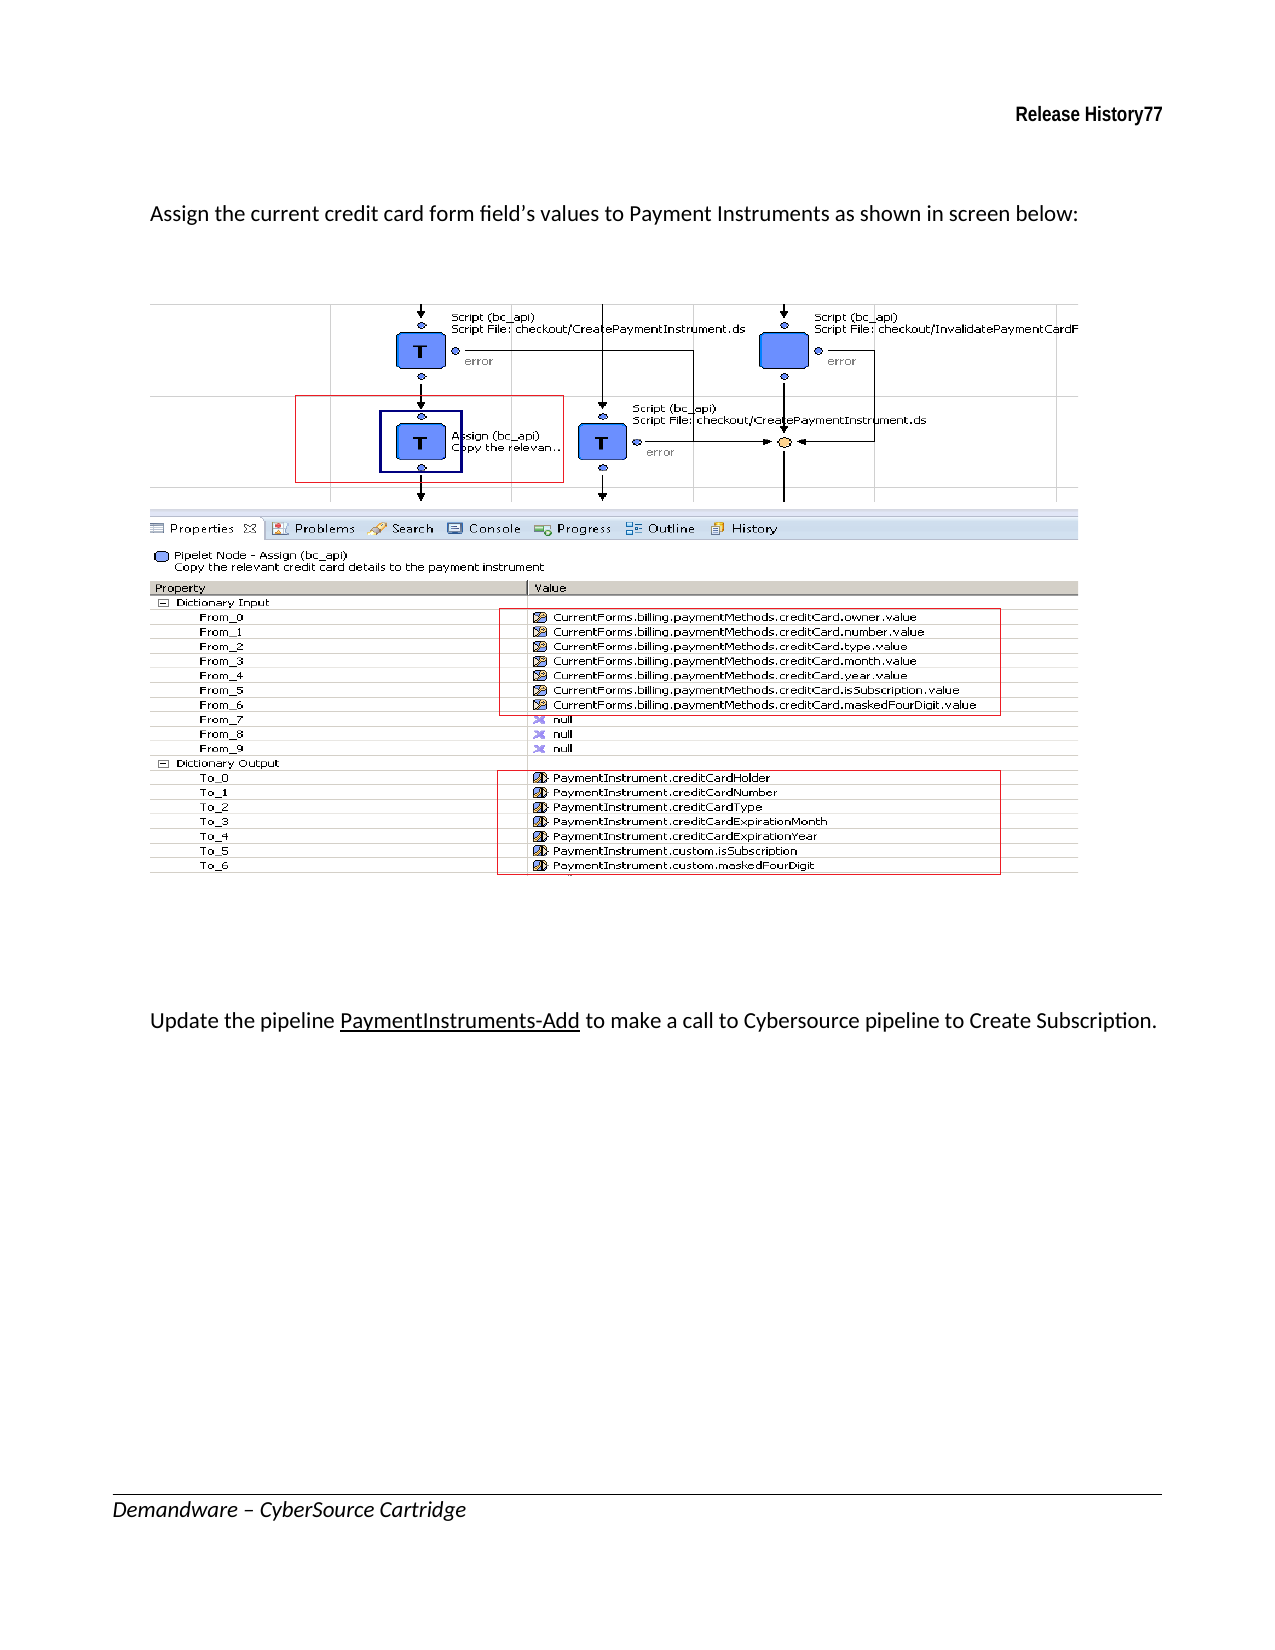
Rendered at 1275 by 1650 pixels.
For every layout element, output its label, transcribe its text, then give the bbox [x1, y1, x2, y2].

picture [150, 304, 1079, 876]
text Update the pipeline PaymentInstruments-Add to make a call to Cybersource pipeline to Create Subscription. [150, 1006, 1162, 1034]
text Assign the current credit card form field’s values to Payment Instruments as shown in screen below: [150, 199, 1162, 227]
